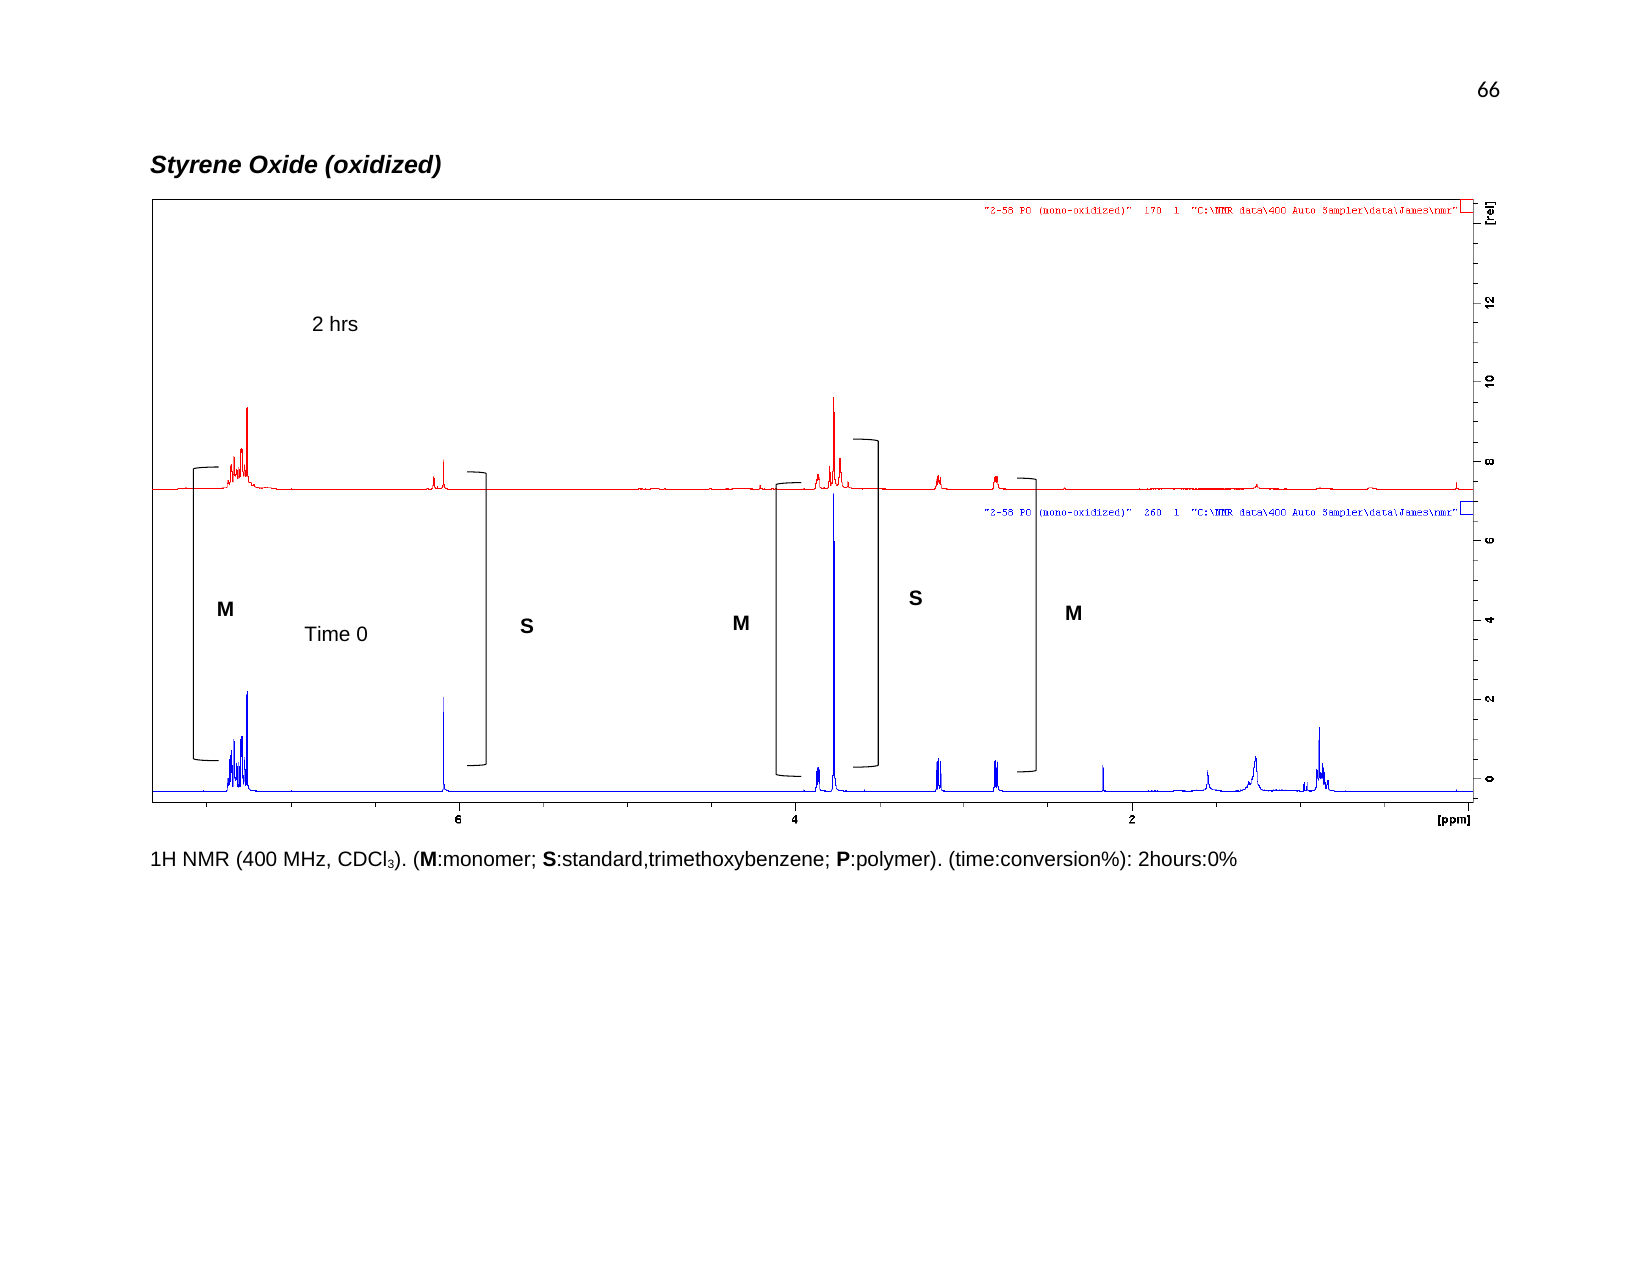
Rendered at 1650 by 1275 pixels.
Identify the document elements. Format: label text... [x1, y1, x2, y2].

text 1H NMR (400 MHz, CDCl3). (M:monomer; S:standard,trimethoxybenzene; P:polymer). (time:conversion%): 2hours:0% [150, 847, 1500, 871]
text Styrene Oxide (oxidized) [150, 150, 1500, 179]
picture [150, 197, 1500, 829]
